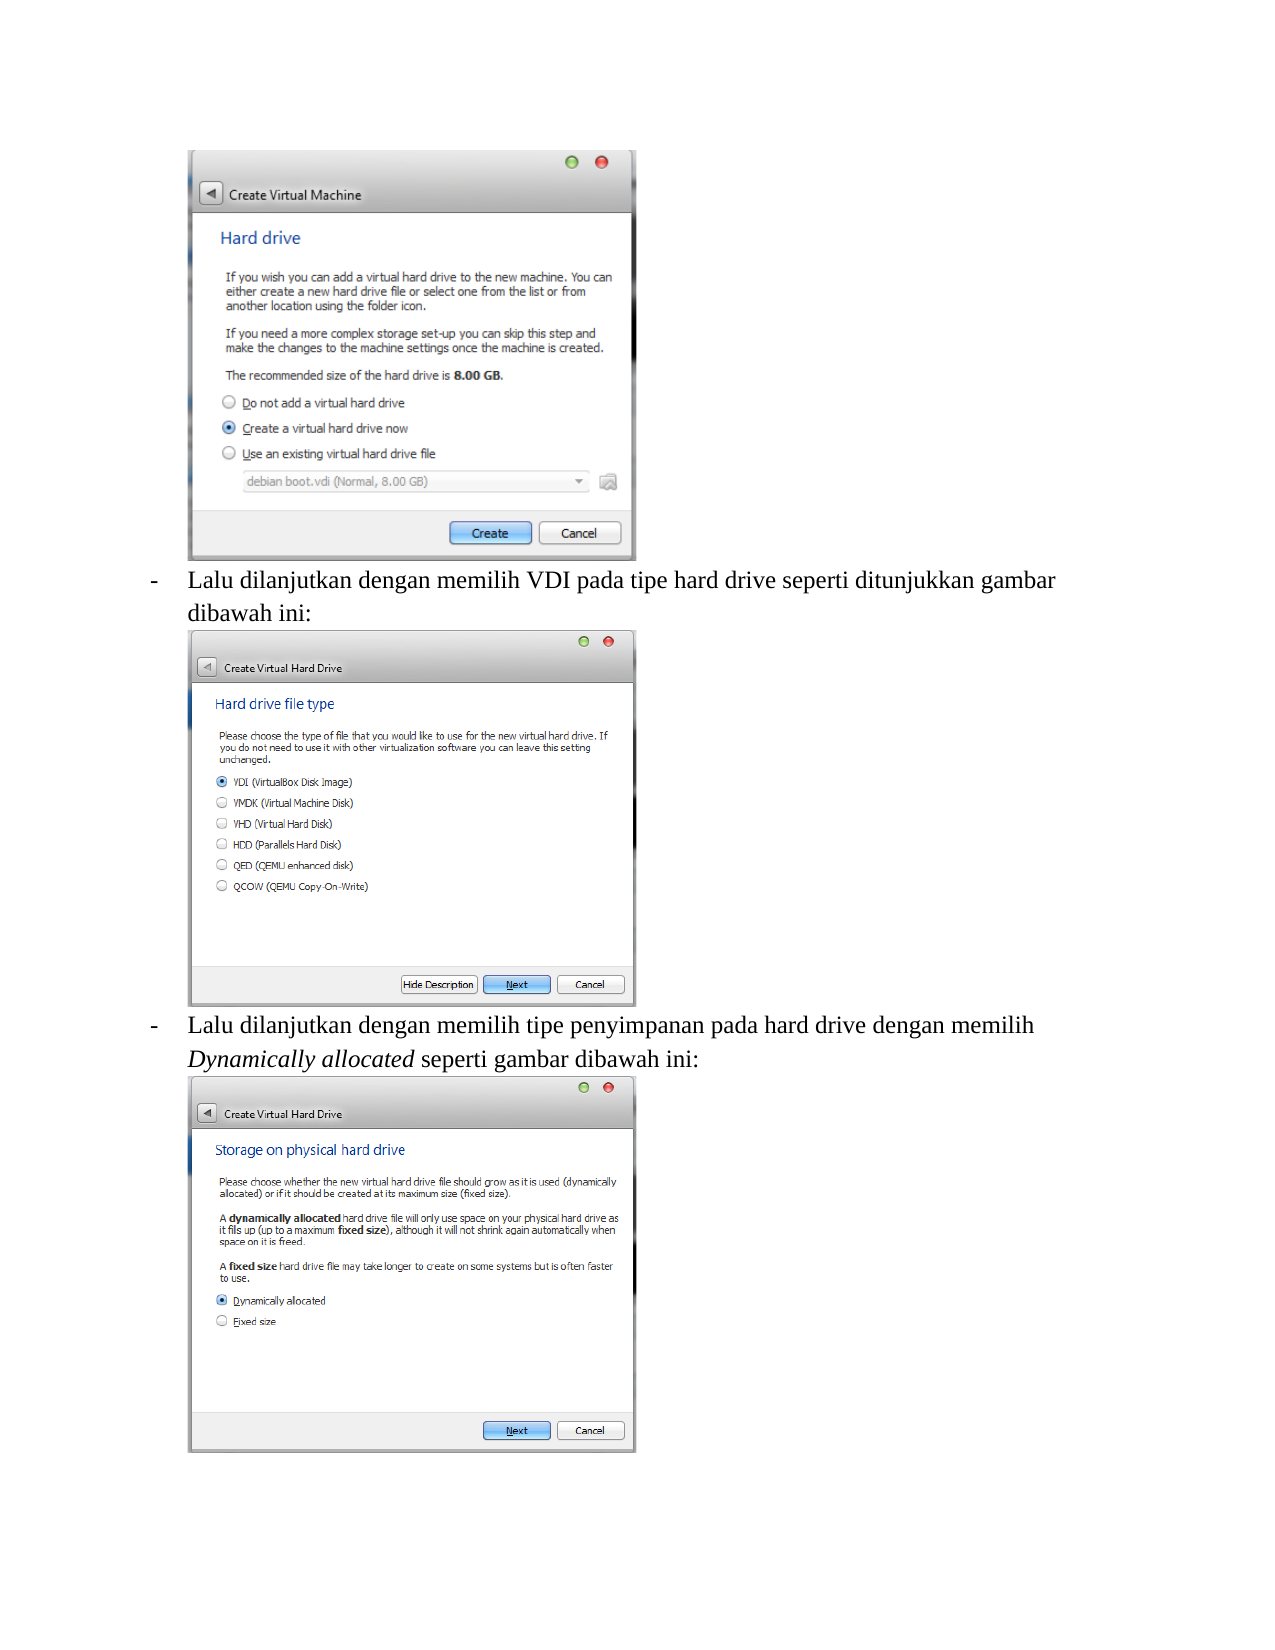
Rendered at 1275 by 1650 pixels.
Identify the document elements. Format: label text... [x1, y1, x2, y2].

list Lalu dilanjutkan dengan memilih tipe penyimpanan pada hard drive dengan memilih Dynamically allocated seperti gambar dibawah ini: [150, 1011, 1125, 1072]
picture [187, 1076, 637, 1453]
picture [187, 150, 637, 561]
picture [187, 630, 637, 1007]
list Lalu dilanjutkan dengan memilih VDI pada tipe hard drive seperti ditunjukkan gambar dibawah ini: [150, 565, 1125, 626]
